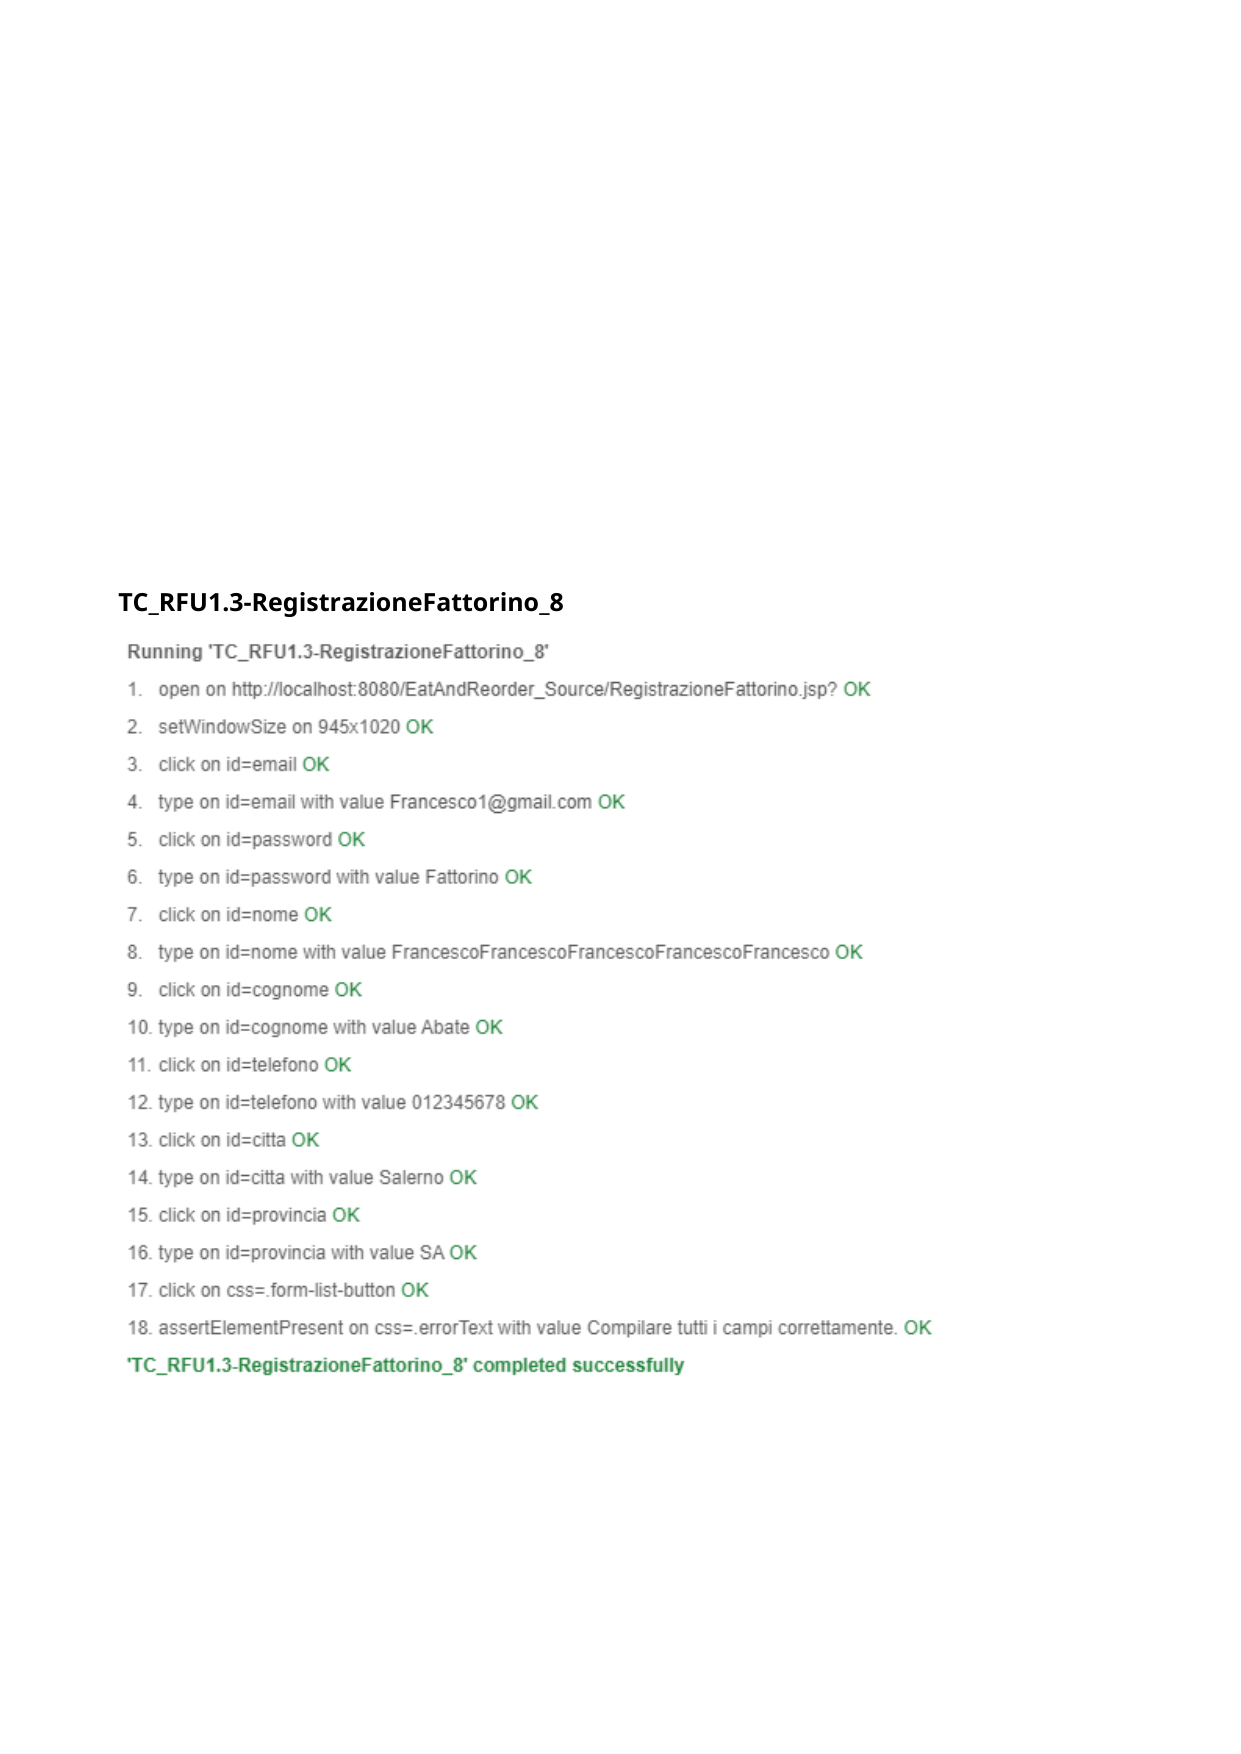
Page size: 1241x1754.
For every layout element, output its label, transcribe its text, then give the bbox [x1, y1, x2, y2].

picture [118, 633, 947, 1380]
text TC_RFU1.3-RegistrazioneFattorino_8 [118, 584, 1122, 618]
